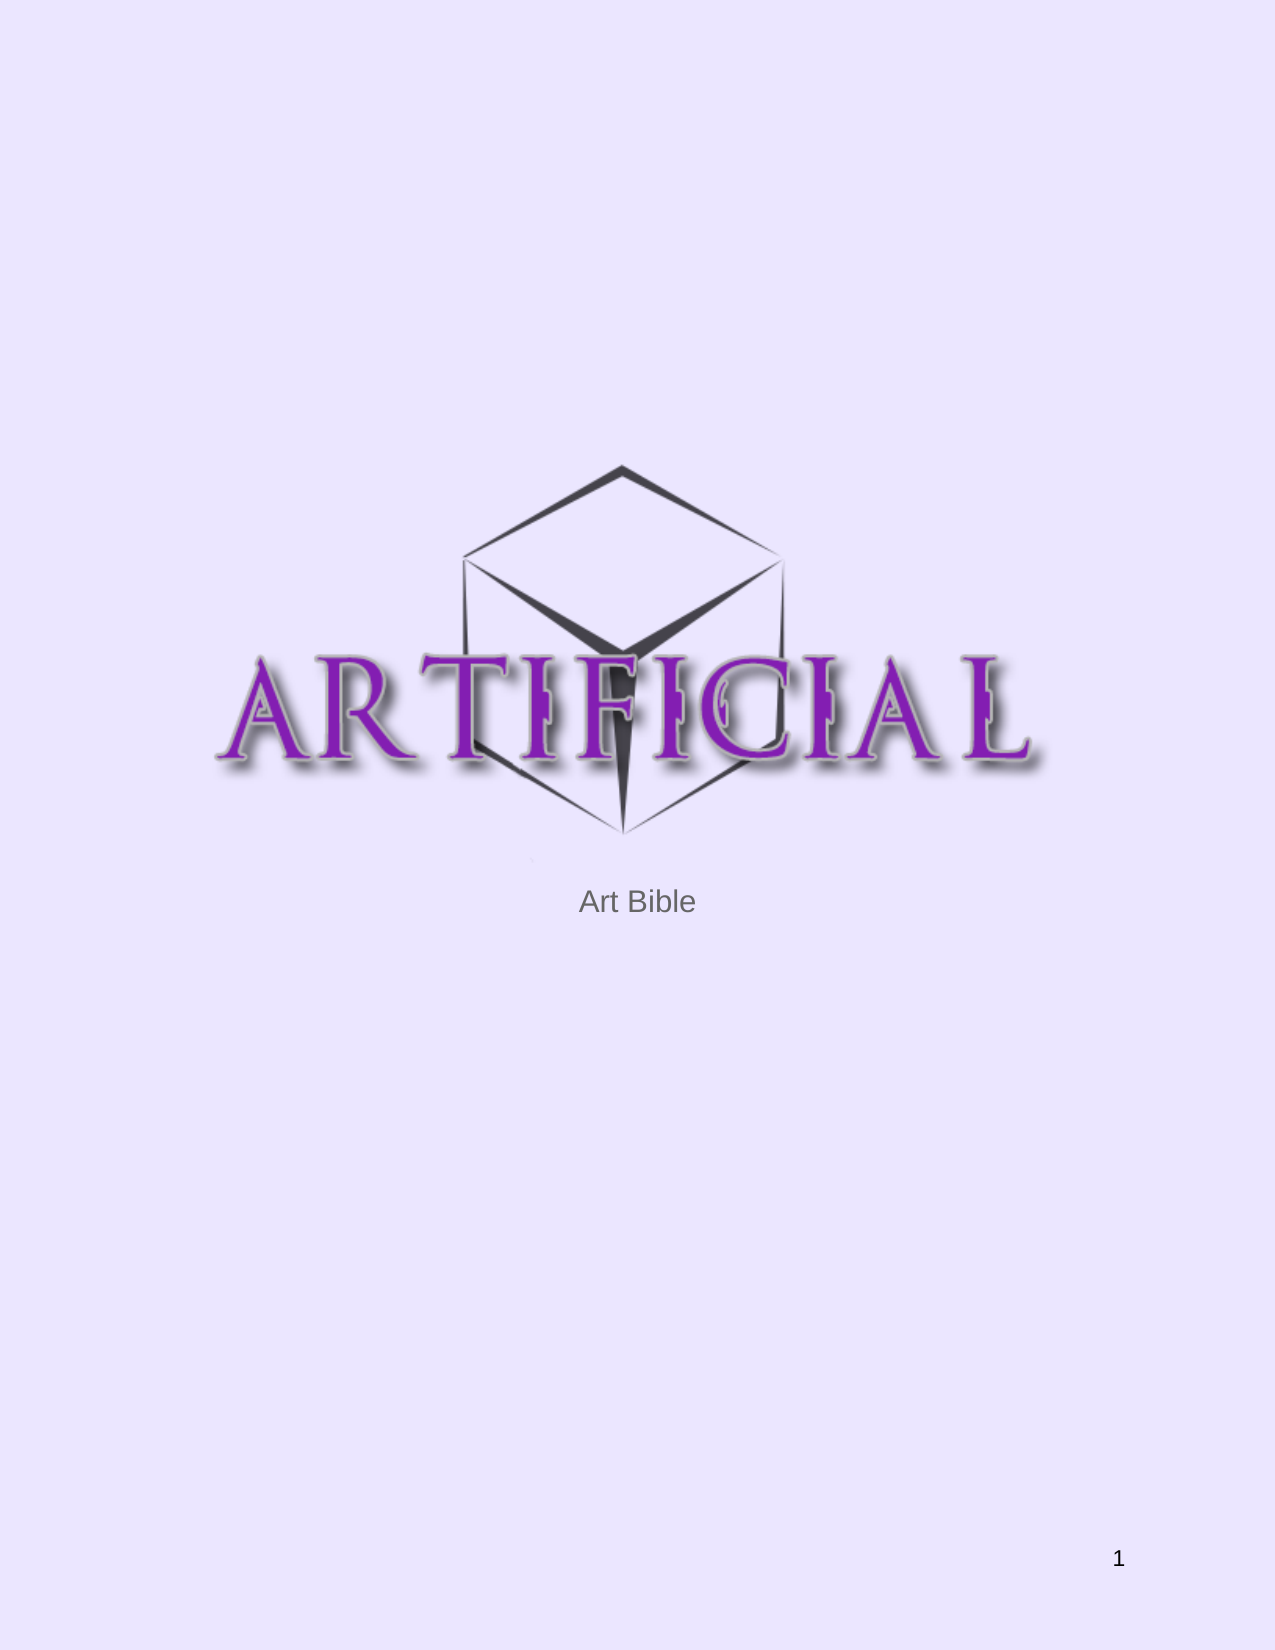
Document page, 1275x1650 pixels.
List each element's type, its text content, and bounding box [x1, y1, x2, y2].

picture [166, 430, 1109, 877]
subtitle Art Bible [150, 883, 1125, 919]
